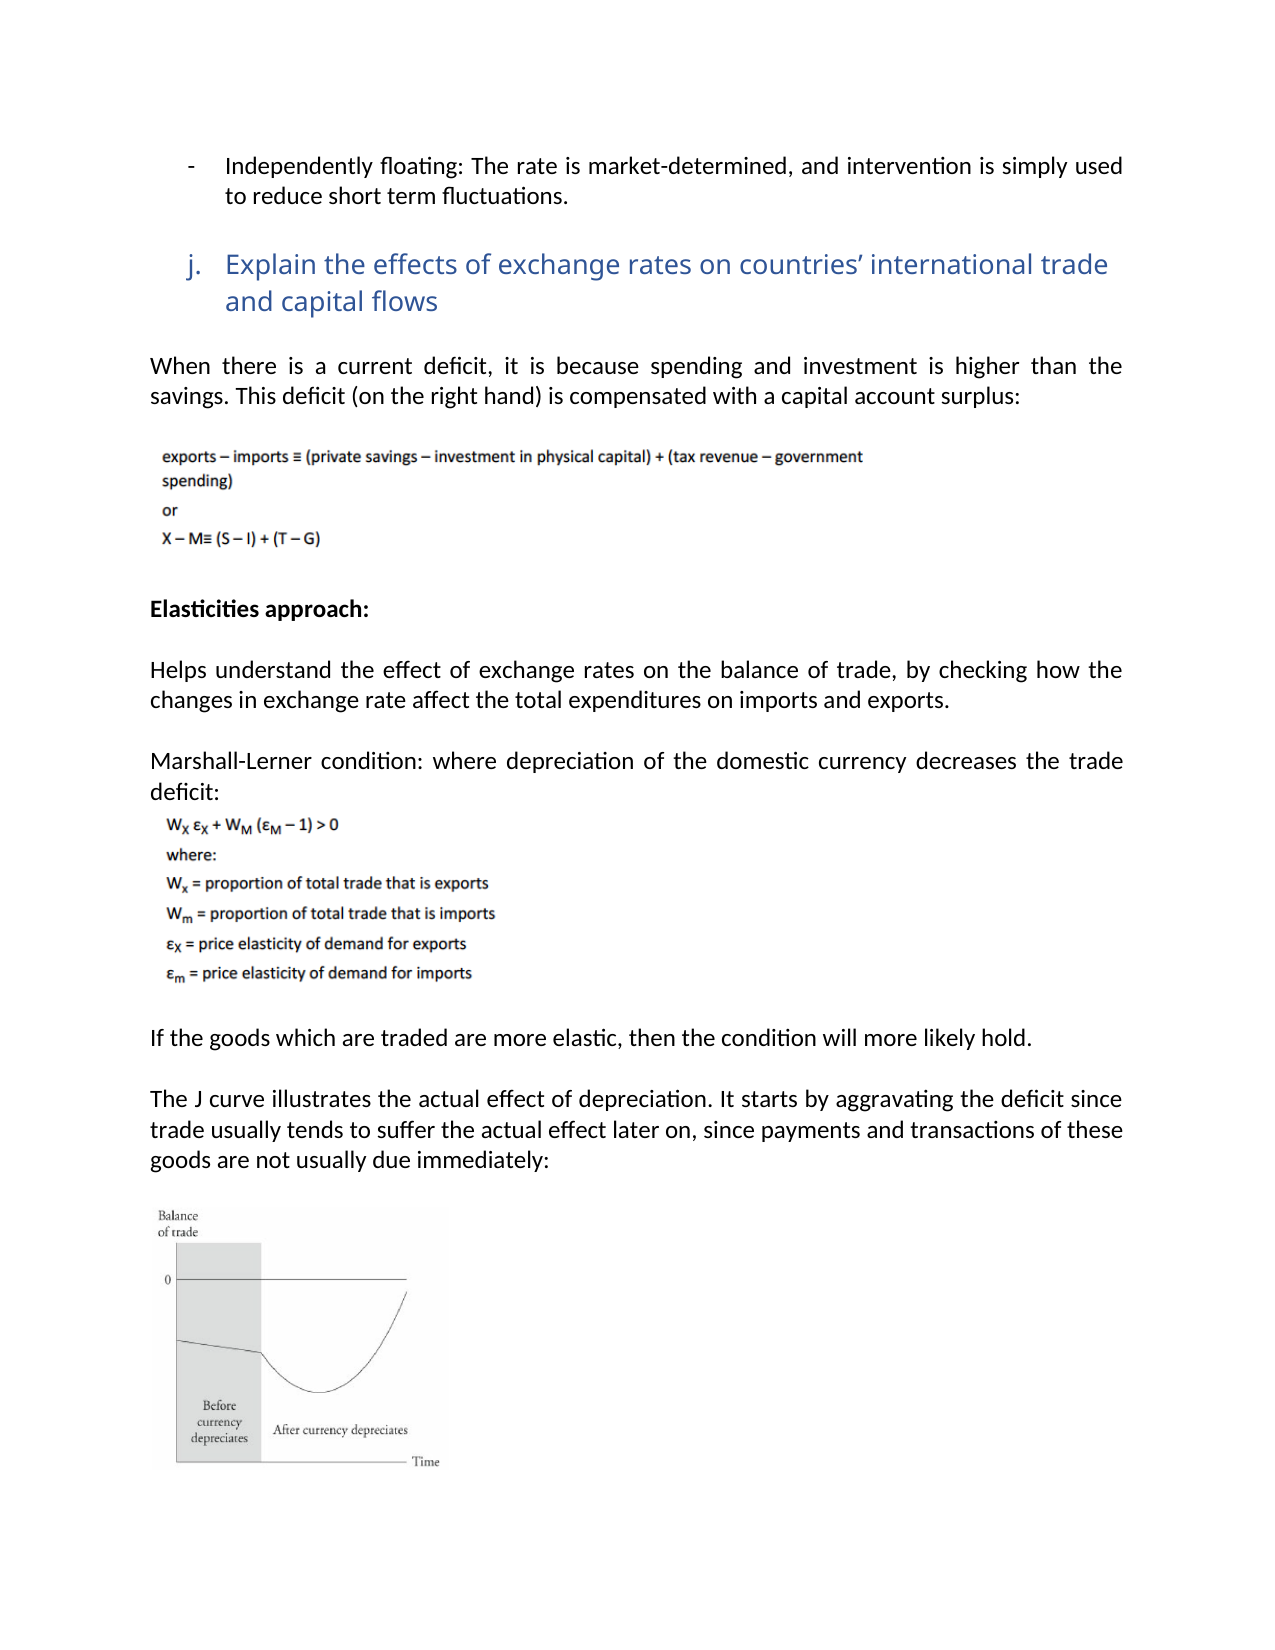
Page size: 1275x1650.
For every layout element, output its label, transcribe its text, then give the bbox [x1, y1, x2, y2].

subtitle Explain the effects of exchange rates on countries’ international trade and capital flows [187, 246, 1125, 319]
text The J curve illustrates the actual effect of depreciation. It starts by aggravating the deficit since trade usually tends to suffer the actual effect later on, since payments and transactions of these goods are not usually due immediately: [150, 1083, 1125, 1175]
text Elasticities approach: [150, 593, 1125, 623]
picture [150, 806, 511, 992]
text Marshall-Lerner condition: where depreciation of the domestic currency decreases the trade deficit: [150, 746, 1125, 807]
list Independently floating: The rate is market-determined, and intervention is simply used to reduce short term fluctuations. [187, 150, 1125, 211]
text When there is a current deficit, it is because spending and investment is higher than the savings. This deficit (on the right hand) is compensated with a capital account surplus: [150, 350, 1125, 411]
text Helps understand the effect of exchange rates on the balance of trade, by checking how the changes in exchange rate affect the total expenditures on imports and exports. [150, 654, 1125, 715]
picture [150, 1205, 455, 1477]
text If the goods which are traded are more elastic, then the condition will more likely hold. [150, 1022, 1125, 1053]
picture [150, 441, 888, 563]
